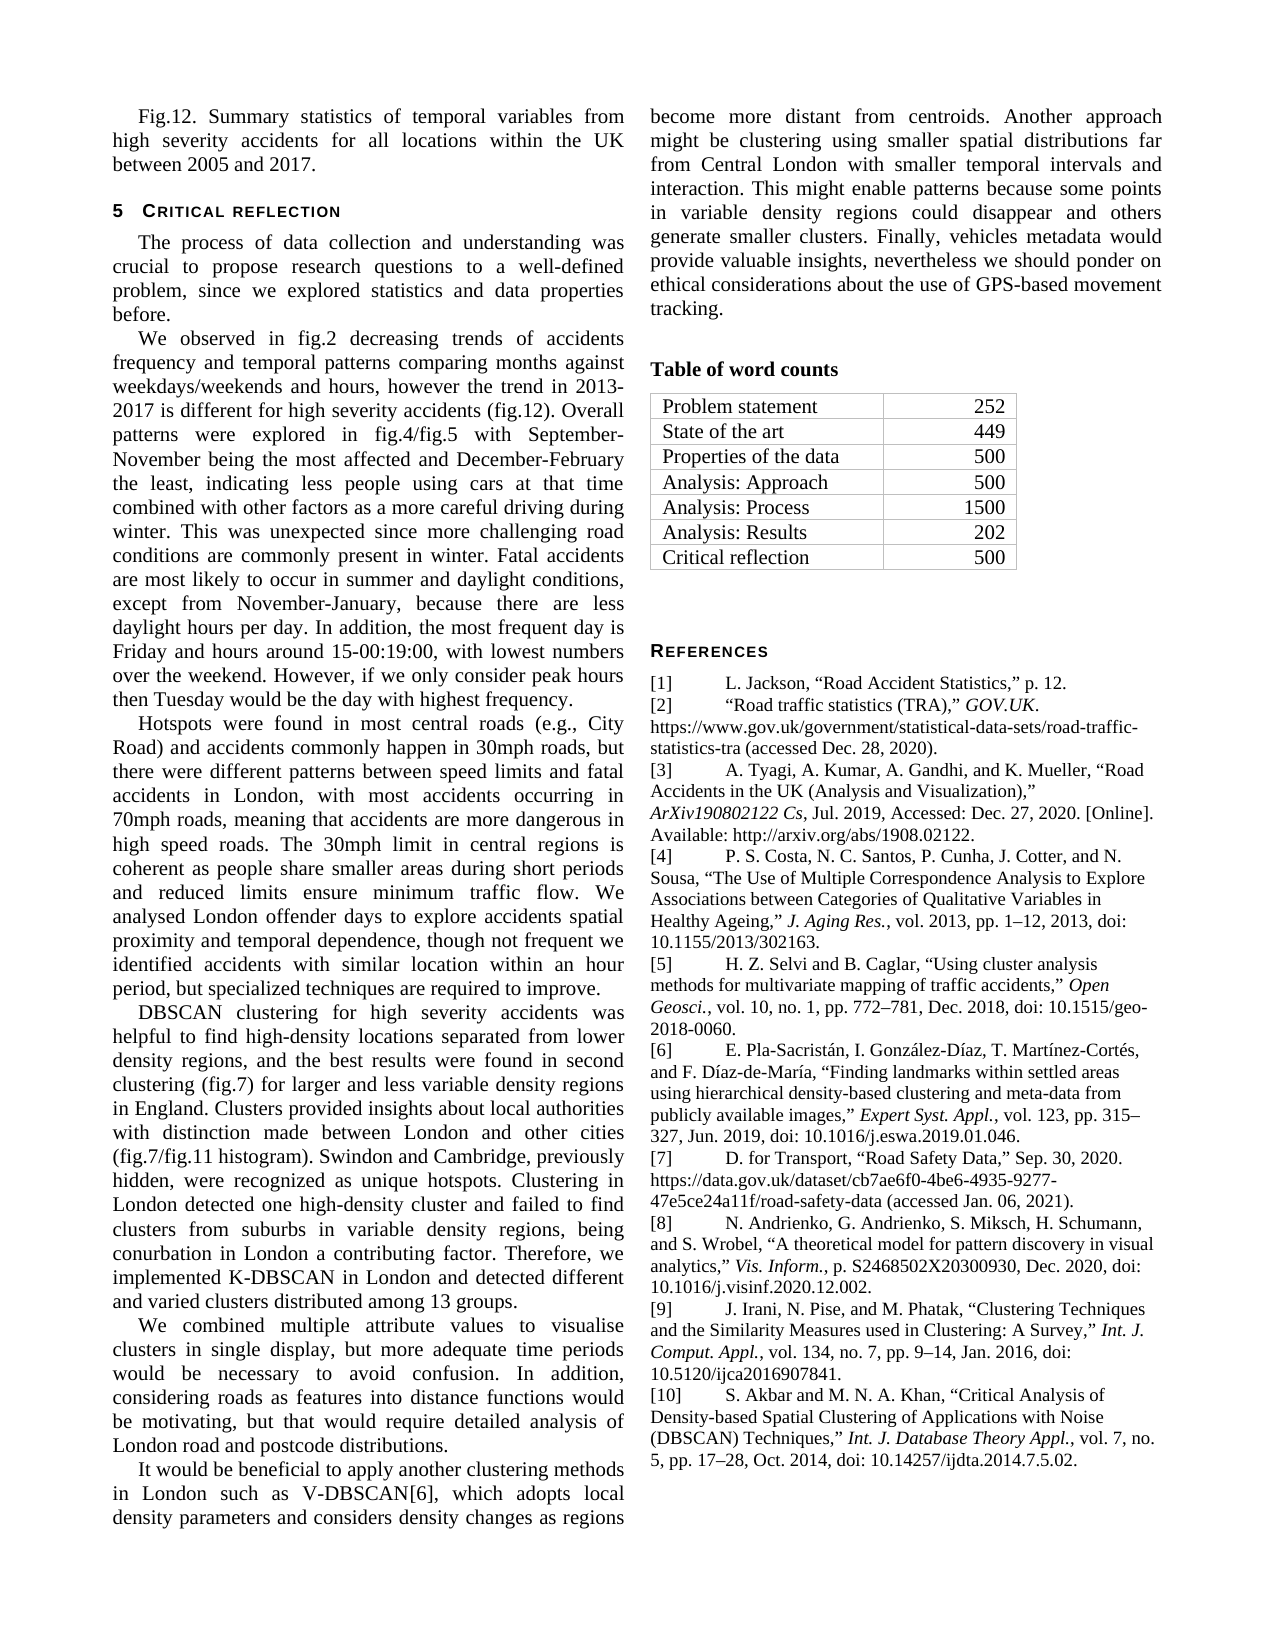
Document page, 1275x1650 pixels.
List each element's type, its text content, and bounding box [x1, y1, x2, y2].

text Fig.12. Summary statistics of temporal variables from high severity accidents for all locations within the UK between 2005 and 2017. [112, 103, 625, 176]
table_cell State of the art [651, 419, 883, 443]
text We observed in fig.2 decreasing trends of accidents frequency and temporal patterns comparing months against weekdays/weekends and hours, however the trend in 2013-2017 is different for high severity accidents (fig.12). Overall patterns were explored in fig.4/fig.5 with September-November being the most affected and December-February the least, indicating less people using cars at that time combined with other factors as a more careful driving during winter. This was unexpected since more challenging road conditions are commonly present in winter. Fatal accidents are most likely to occur in summer and daylight conditions, except from November-January, because there are less daylight hours per day. In addition, the most frequent day is Friday and hours around 15-00:19:00, with lowest numbers over the weekend. However, if we only consider peak hours then Tuesday would be the day with highest frequency. [112, 326, 625, 711]
table_cell 500 [884, 470, 1016, 494]
text DBSCAN clustering for high severity accidents was helpful to find high-density locations separated from lower density regions, and the best results were found in second clustering (fig.7) for larger and less variable density regions in England. Clusters provided insights about local authorities with distinction made between London and other cities (fig.7/fig.11 histogram). Swindon and Cambridge, previously hidden, were recognized as unique hotspots. Clustering in London detected one high-density cluster and failed to find clusters from suburbs in variable density regions, being conurbation in London a contributing factor. Therefore, we implemented K-DBSCAN in London and detected different and varied clusters distributed among 13 groups. [112, 1000, 625, 1313]
table_cell Analysis: Process [651, 495, 883, 519]
table_cell Analysis: Results [651, 520, 883, 544]
text [8] N. Andrienko, G. Andrienko, S. Miksch, H. Schumann, and S. Wrobel, “A theoretical model for pattern discovery in visual analytics,” Vis. Inform., p. S2468502X20300930, Dec. 2020, doi: 10.1016/j.visinf.2020.12.002. [650, 1212, 1162, 1298]
table_cell 1500 [884, 495, 1016, 519]
text [3] A. Tyagi, A. Kumar, A. Gandhi, and K. Mueller, “Road Accidents in the UK (Analysis and Visualization),” ArXiv190802122 Cs, Jul. 2019, Accessed: Dec. 27, 2020. [Online]. Available: http://arxiv.org/abs/1908.02122. [650, 759, 1162, 845]
subtitle Critical reflection [112, 201, 625, 222]
text Table of word counts [650, 357, 1162, 381]
text Hotspots were found in most central roads (e.g., City Road) and accidents commonly happen in 30mph roads, but there were different patterns between speed limits and fatal accidents in London, with most accidents occurring in 70mph roads, meaning that accidents are more dangerous in high speed roads. The 30mph limit in central regions is coherent as people share smaller areas during short periods and reduced limits ensure minimum traffic flow. We analysed London offender days to explore accidents spatial proximity and temporal dependence, though not frequent we identified accidents with similar location within an hour period, but specialized techniques are required to improve. [112, 711, 625, 1000]
title References [650, 641, 1162, 662]
text [10] S. Akbar and M. N. A. Khan, “Critical Analysis of Density-based Spatial Clustering of Applications with Noise (DBSCAN) Techniques,” Int. J. Database Theory Appl., vol. 7, no. 5, pp. 17–28, Oct. 2014, doi: 10.14257/ijdta.2014.7.5.02. [650, 1384, 1162, 1470]
text [1] L. Jackson, “Road Accident Statistics,” p. 12. [650, 670, 1162, 694]
text We combined multiple attribute values to visualise clusters in single display, but more adequate time periods would be necessary to avoid confusion. In addition, considering roads as features into distance functions would be motivating, but that would require detailed analysis of London road and postcode distributions. [112, 1313, 625, 1457]
text [2] “Road traffic statistics (TRA),” GOV.UK. https://www.gov.uk/government/statistical-data-sets/road-traffic-statistics-tra (accessed Dec. 28, 2020). [650, 694, 1162, 759]
table_header 252 [884, 394, 1016, 418]
table_cell 500 [884, 445, 1016, 468]
table_cell Properties of the data [651, 445, 883, 468]
table_cell 500 [884, 545, 1016, 569]
table_cell Analysis: Approach [651, 470, 883, 494]
text [4] P. S. Costa, N. C. Santos, P. Cunha, J. Cotter, and N. Sousa, “The Use of Multiple Correspondence Analysis to Explore Associations between Categories of Qualitative Variables in Healthy Ageing,” J. Aging Res., vol. 2013, pp. 1–12, 2013, doi: 10.1155/2013/302163. [650, 845, 1162, 953]
table_cell 449 [884, 419, 1016, 443]
text The process of data collection and understanding was crucial to propose research questions to a well-defined problem, since we explored statistics and data properties before. [112, 230, 625, 326]
text It would be beneficial to apply another clustering methods in London such as V-DBSCAN[6], which adopts local density parameters and considers density changes as regions become more distant from centroids. Another approach might be clustering using smaller spatial distributions far from Central London with smaller temporal intervals and interaction. This might enable patterns because some points in variable density regions could disappear and others generate smaller clusters. Finally, vehicles metadata would provide valuable insights, nevertheless we should ponder on ethical considerations about the use of GPS-based movement tracking. [650, 103, 1162, 320]
table_cell Critical reflection [651, 545, 883, 569]
text [7] D. for Transport, “Road Safety Data,” Sep. 30, 2020. https://data.gov.uk/dataset/cb7ae6f0-4be6-4935-9277-47e5ce24a11f/road-safety-data (accessed Jan. 06, 2021). [650, 1147, 1162, 1212]
table_header Problem statement [651, 394, 883, 418]
text [5] H. Z. Selvi and B. Caglar, “Using cluster analysis methods for multivariate mapping of traffic accidents,” Open Geosci., vol. 10, no. 1, pp. 772–781, Dec. 2018, doi: 10.1515/geo-2018-0060. [650, 953, 1162, 1039]
text [9] J. Irani, N. Pise, and M. Phatak, “Clustering Techniques and the Similarity Measures used in Clustering: A Survey,” Int. J. Comput. Appl., vol. 134, no. 7, pp. 9–14, Jan. 2016, doi: 10.5120/ijca2016907841. [650, 1298, 1162, 1384]
table_cell 202 [884, 520, 1016, 544]
text [6] E. Pla-Sacristán, I. González-Díaz, T. Martínez-Cortés, and F. Díaz-de-María, “Finding landmarks within settled areas using hierarchical density-based clustering and meta-data from publicly available images,” Expert Syst. Appl., vol. 123, pp. 315–327, Jun. 2019, doi: 10.1016/j.eswa.2019.01.046. [650, 1039, 1162, 1147]
